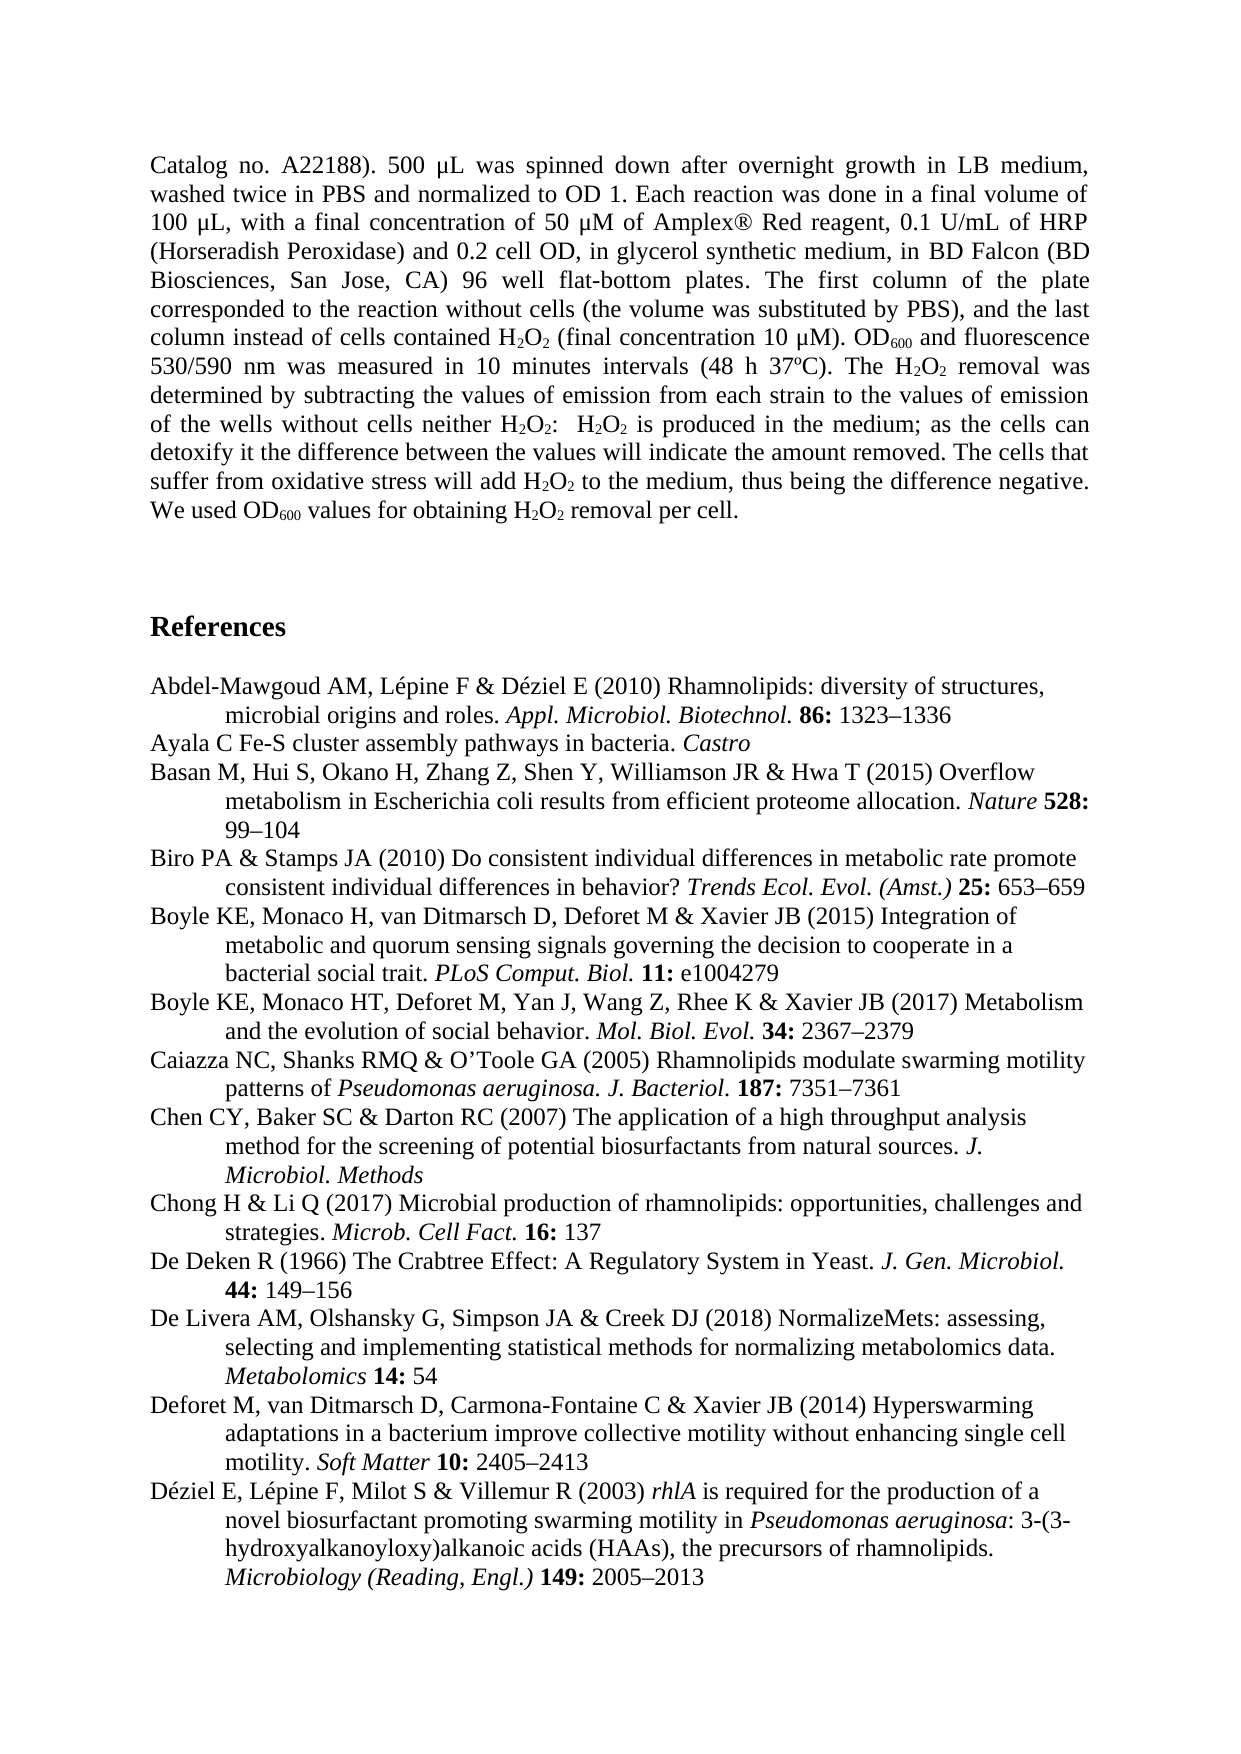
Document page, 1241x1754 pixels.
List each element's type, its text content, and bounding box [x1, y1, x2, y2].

text Ayala C Fe-S cluster assembly pathways in bacteria. Castro [150, 728, 1090, 757]
text De Livera AM, Olshansky G, Simpson JA & Creek DJ (2018) NormalizeMets: assessing, selecting and implementing statistical methods for normalizing metabolomics data. Metabolomics 14: 54 [150, 1303, 1090, 1390]
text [150, 150, 1090, 524]
text De Deken R (1966) The Crabtree Effect: A Regulatory System in Yeast. J. Gen. Microbiol. 44: 149–156 [150, 1246, 1090, 1303]
text Déziel E, Lépine F, Milot S & Villemur R (2003) rhlA is required for the production of a novel biosurfactant promoting swarming motility in Pseudomonas aeruginosa: 3-(3-hydroxyalkanoyloxy)alkanoic acids (HAAs), the precursors of rhamnolipids. Microbiology (Reading, Engl.) 149: 2005–2013 [150, 1476, 1090, 1591]
text Caiazza NC, Shanks RMQ & O’Toole GA (2005) Rhamnolipids modulate swarming motility patterns of Pseudomonas aeruginosa. J. Bacteriol. 187: 7351–7361 [150, 1045, 1090, 1102]
text Boyle KE, Monaco HT, Deforet M, Yan J, Wang Z, Rhee K & Xavier JB (2017) Metabolism and the evolution of social behavior. Mol. Biol. Evol. 34: 2367–2379 [150, 987, 1090, 1045]
text Boyle KE, Monaco H, van Ditmarsch D, Deforet M & Xavier JB (2015) Integration of metabolic and quorum sensing signals governing the decision to cooperate in a bacterial social trait. PLoS Comput. Biol. 11: e1004279 [150, 901, 1090, 987]
text Deforet M, van Ditmarsch D, Carmona-Fontaine C & Xavier JB (2014) Hyperswarming adaptations in a bacterium improve collective motility without enhancing single cell motility. Soft Matter 10: 2405–2413 [150, 1390, 1090, 1476]
text Chong H & Li Q (2017) Microbial production of rhamnolipids: opportunities, challenges and strategies. Microb. Cell Fact. 16: 137 [150, 1188, 1090, 1246]
text Chen CY, Baker SC & Darton RC (2007) The application of a high throughput analysis method for the screening of potential biosurfactants from natural sources. J. Microbiol. Methods [150, 1102, 1090, 1188]
text Abdel-Mawgoud AM, Lépine F & Déziel E (2010) Rhamnolipids: diversity of structures, microbial origins and roles. Appl. Microbiol. Biotechnol. 86: 1323–1336 [150, 671, 1090, 728]
text References [150, 609, 1090, 642]
text Basan M, Hui S, Okano H, Zhang Z, Shen Y, Williamson JR & Hwa T (2015) Overflow metabolism in Escherichia coli results from efficient proteome allocation. Nature 528: 99–104 [150, 757, 1090, 843]
text Biro PA & Stamps JA (2010) Do consistent individual differences in metabolic rate promote consistent individual differences in behavior? Trends Ecol. Evol. (Amst.) 25: 653–659 [150, 843, 1090, 901]
